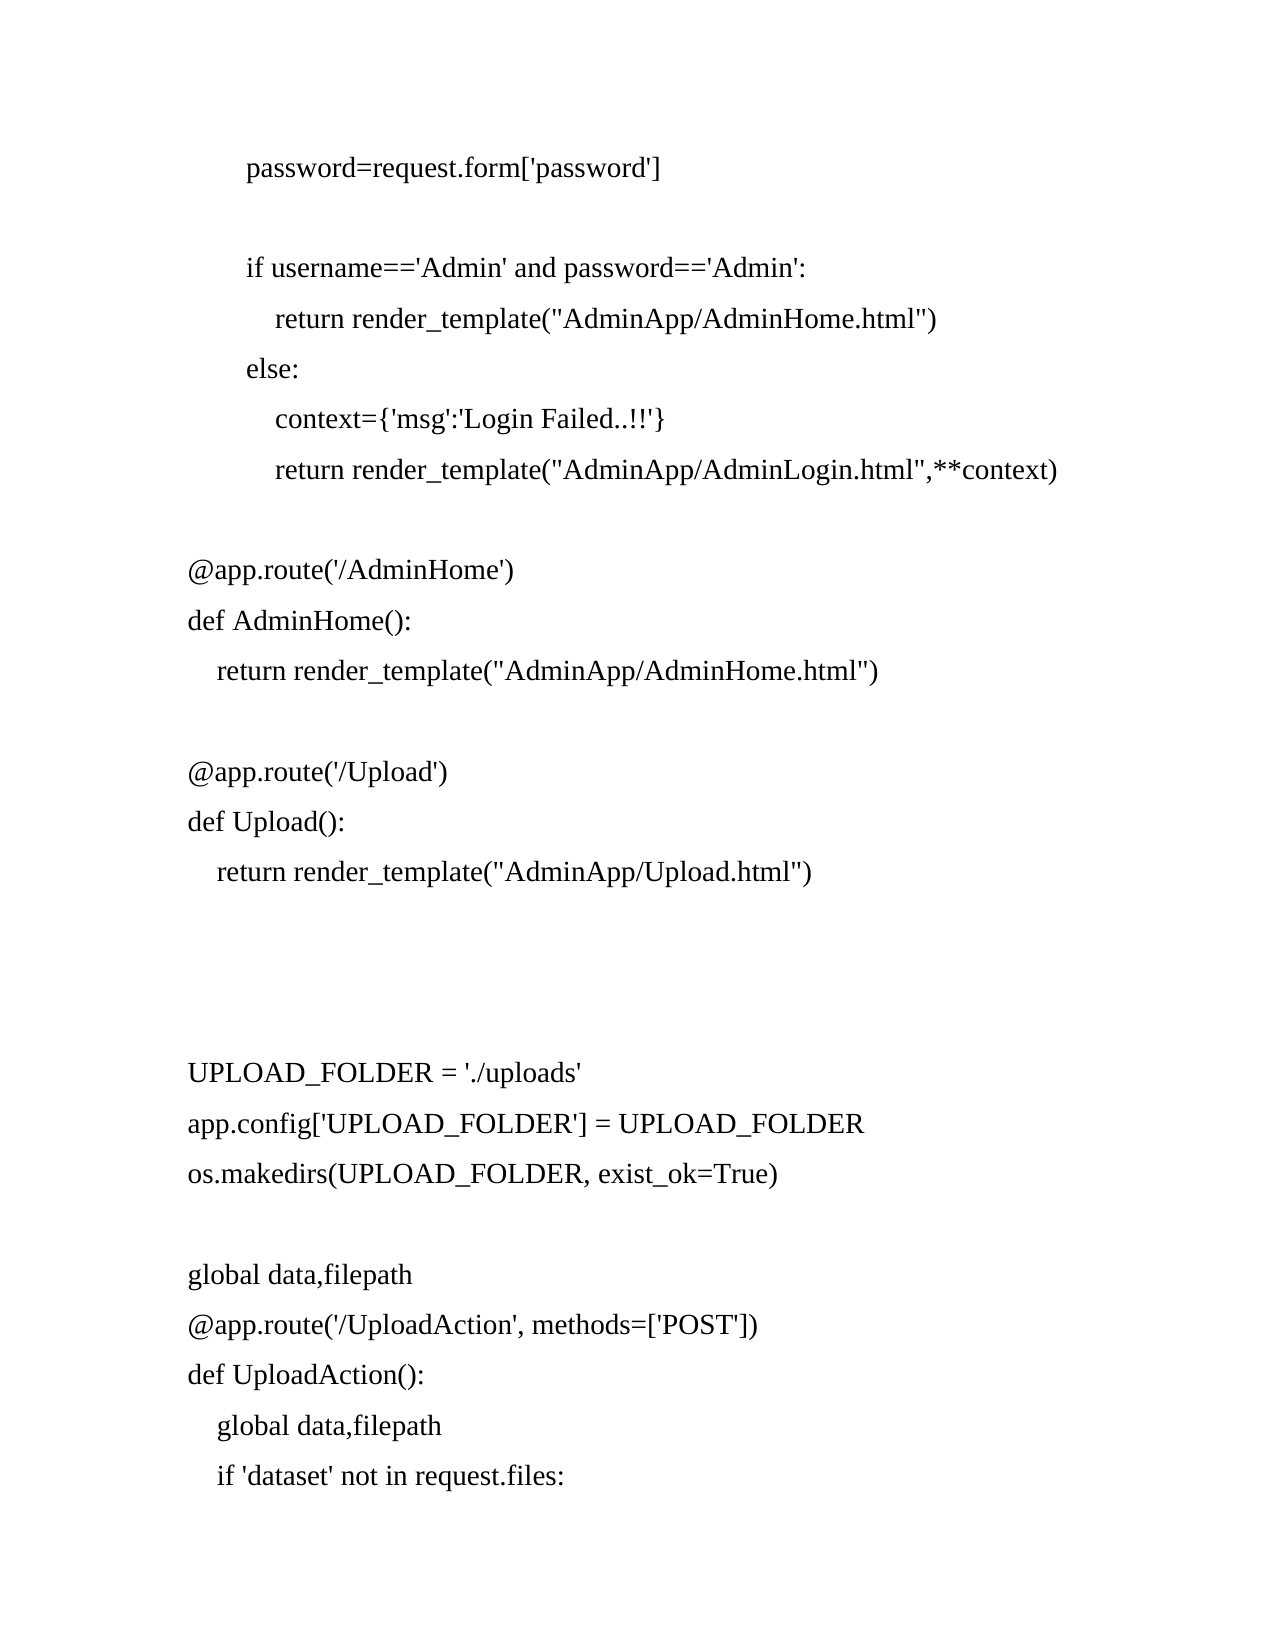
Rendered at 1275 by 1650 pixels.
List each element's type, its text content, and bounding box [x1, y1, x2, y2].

text @app.route('/Upload') [187, 754, 1125, 787]
text global data,filepath [187, 1257, 1125, 1290]
text @app.route('/AdminHome') [187, 552, 1125, 586]
text return render_template("AdminApp/AdminHome.html") [187, 653, 1125, 687]
text def UploadAction(): [187, 1357, 1125, 1391]
text global data,filepath [187, 1408, 1125, 1441]
text return render_template("AdminApp/AdminHome.html") [187, 301, 1125, 334]
text return render_template("AdminApp/Upload.html") [187, 854, 1125, 888]
text def AdminHome(): [187, 603, 1125, 636]
text app.config['UPLOAD_FOLDER'] = UPLOAD_FOLDER [187, 1106, 1125, 1139]
text @app.route('/UploadAction', methods=['POST']) [187, 1307, 1125, 1341]
text context={'msg':'Login Failed..!!'} [187, 402, 1125, 435]
text password=request.form['password'] [187, 150, 1125, 183]
text UPLOAD_FOLDER = './uploads' [187, 1056, 1125, 1089]
text return render_template("AdminApp/AdminLogin.html",**context) [187, 452, 1125, 485]
text os.makedirs(UPLOAD_FOLDER, exist_ok=True) [187, 1156, 1125, 1190]
text if username=='Admin' and password=='Admin': [187, 251, 1125, 284]
text else: [187, 351, 1125, 385]
text if 'dataset' not in request.files: [187, 1458, 1125, 1492]
text def Upload(): [187, 804, 1125, 838]
